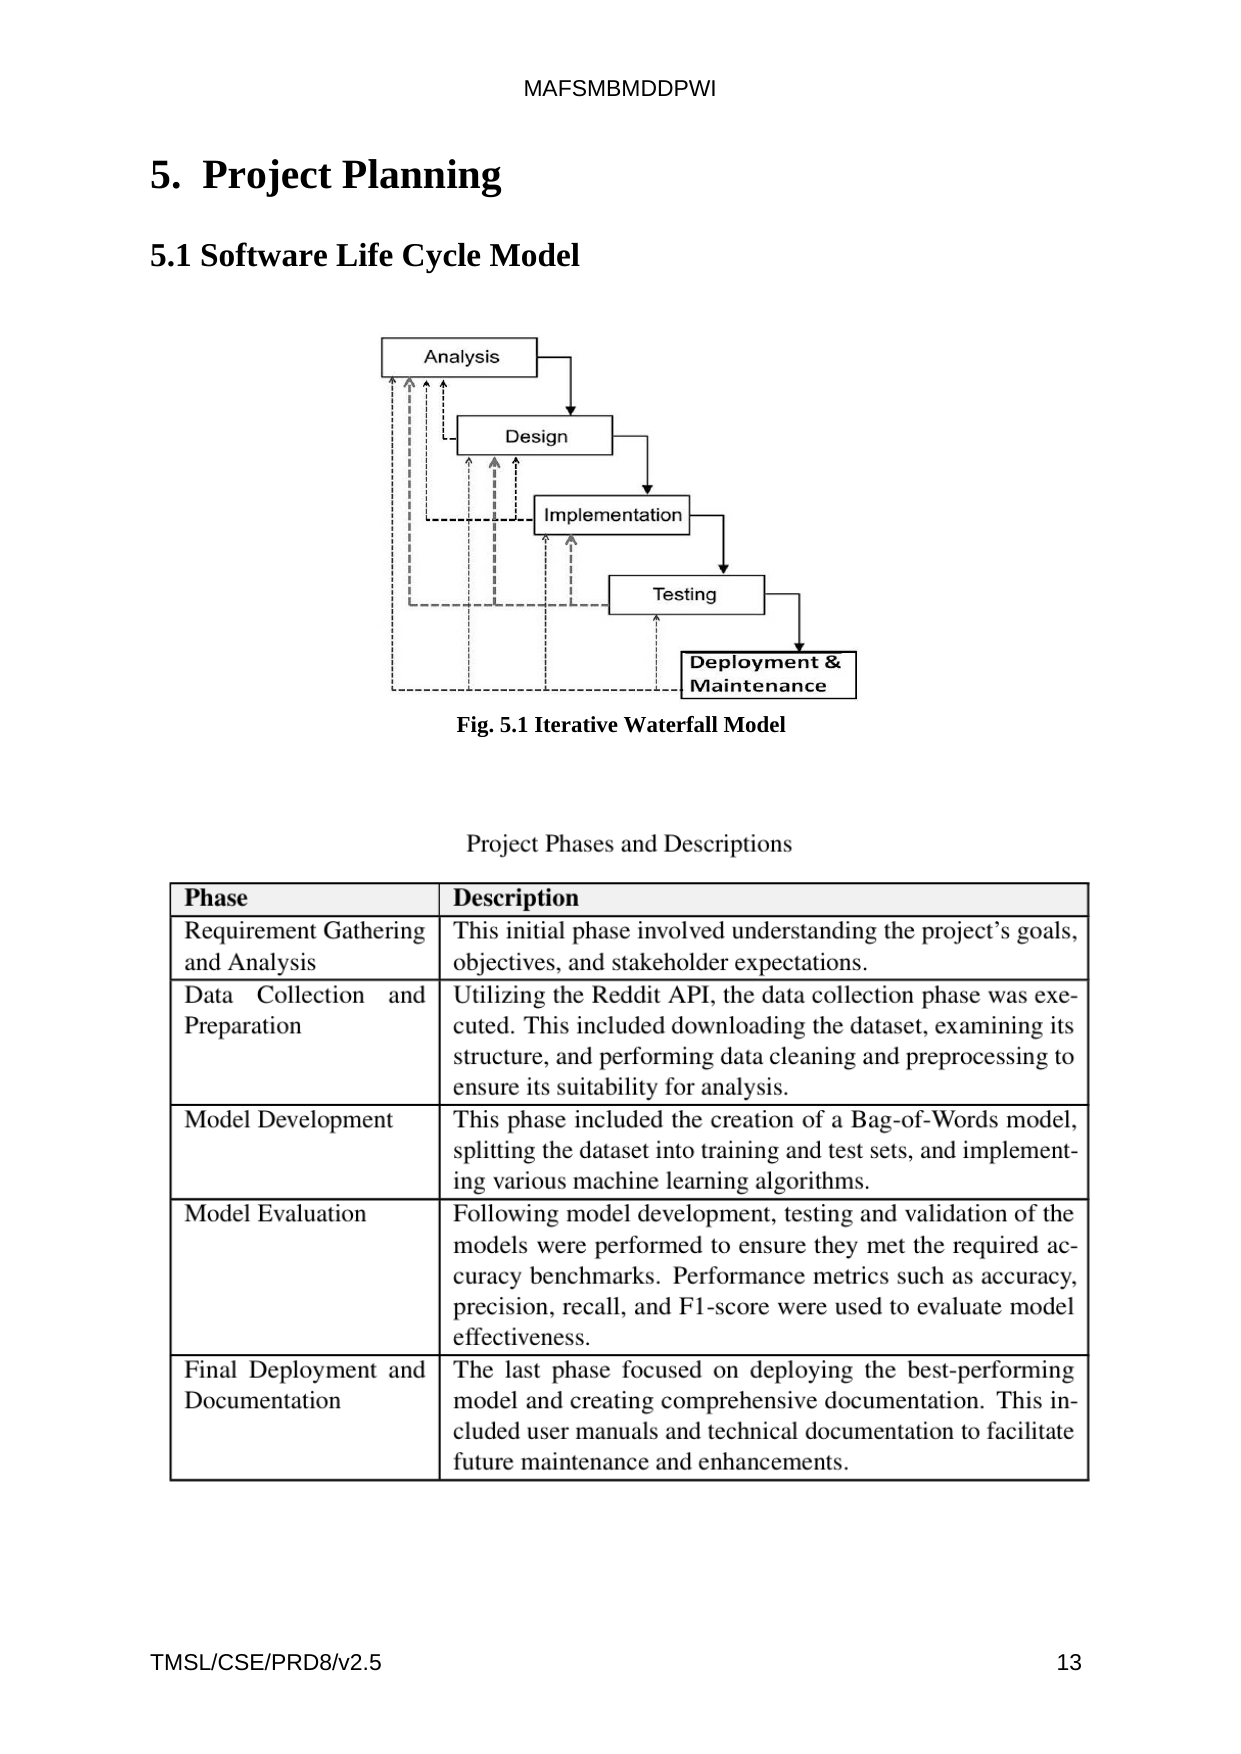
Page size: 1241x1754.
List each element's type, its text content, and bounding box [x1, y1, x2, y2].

table_header Fig. 5.1 Iterative Waterfall Model [152, 319, 1091, 748]
table_header [152, 812, 1114, 1500]
subtitle 5. Project Planning [150, 150, 1090, 198]
picture [366, 328, 877, 711]
picture [165, 822, 1101, 1490]
subtitle 5.1 Software Life Cycle Model [150, 235, 1090, 274]
